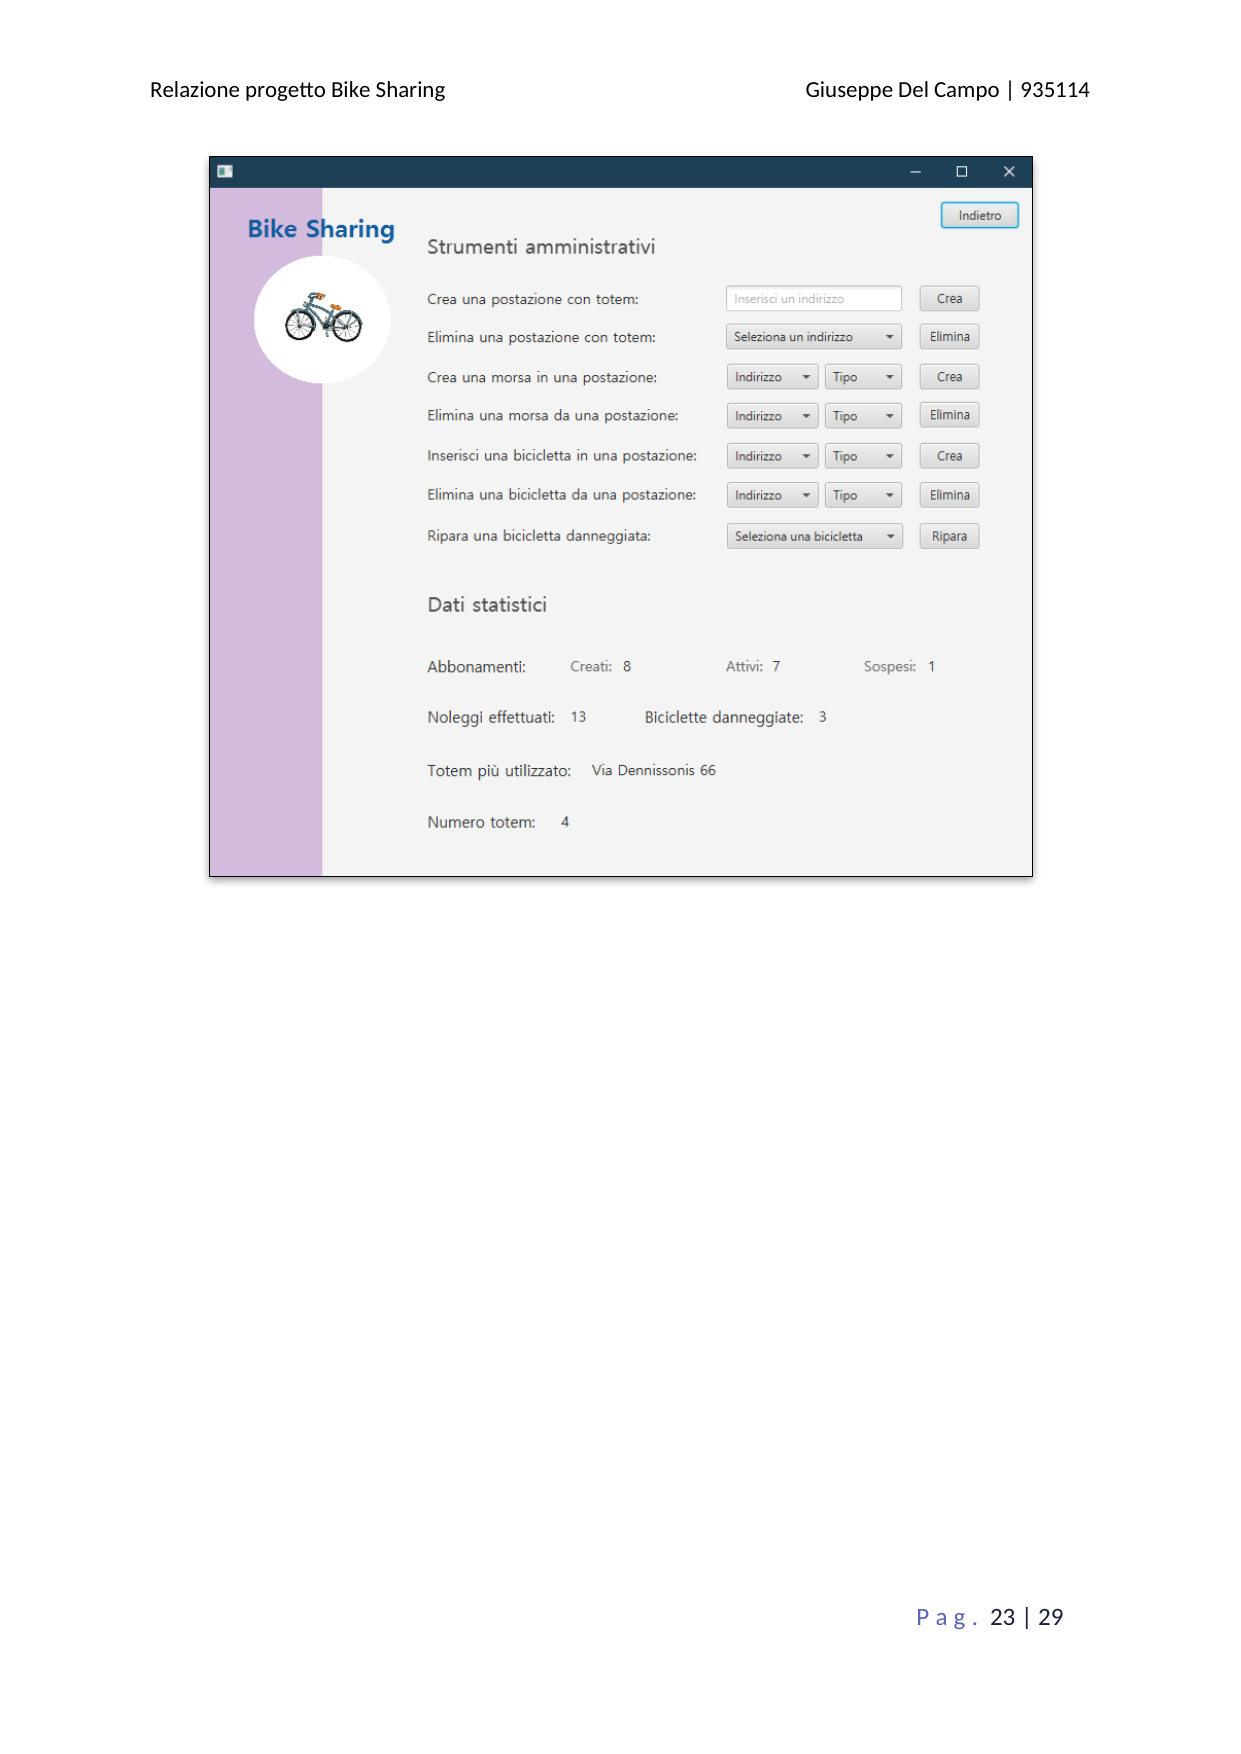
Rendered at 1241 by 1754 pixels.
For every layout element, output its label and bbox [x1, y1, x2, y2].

picture [210, 157, 1032, 876]
